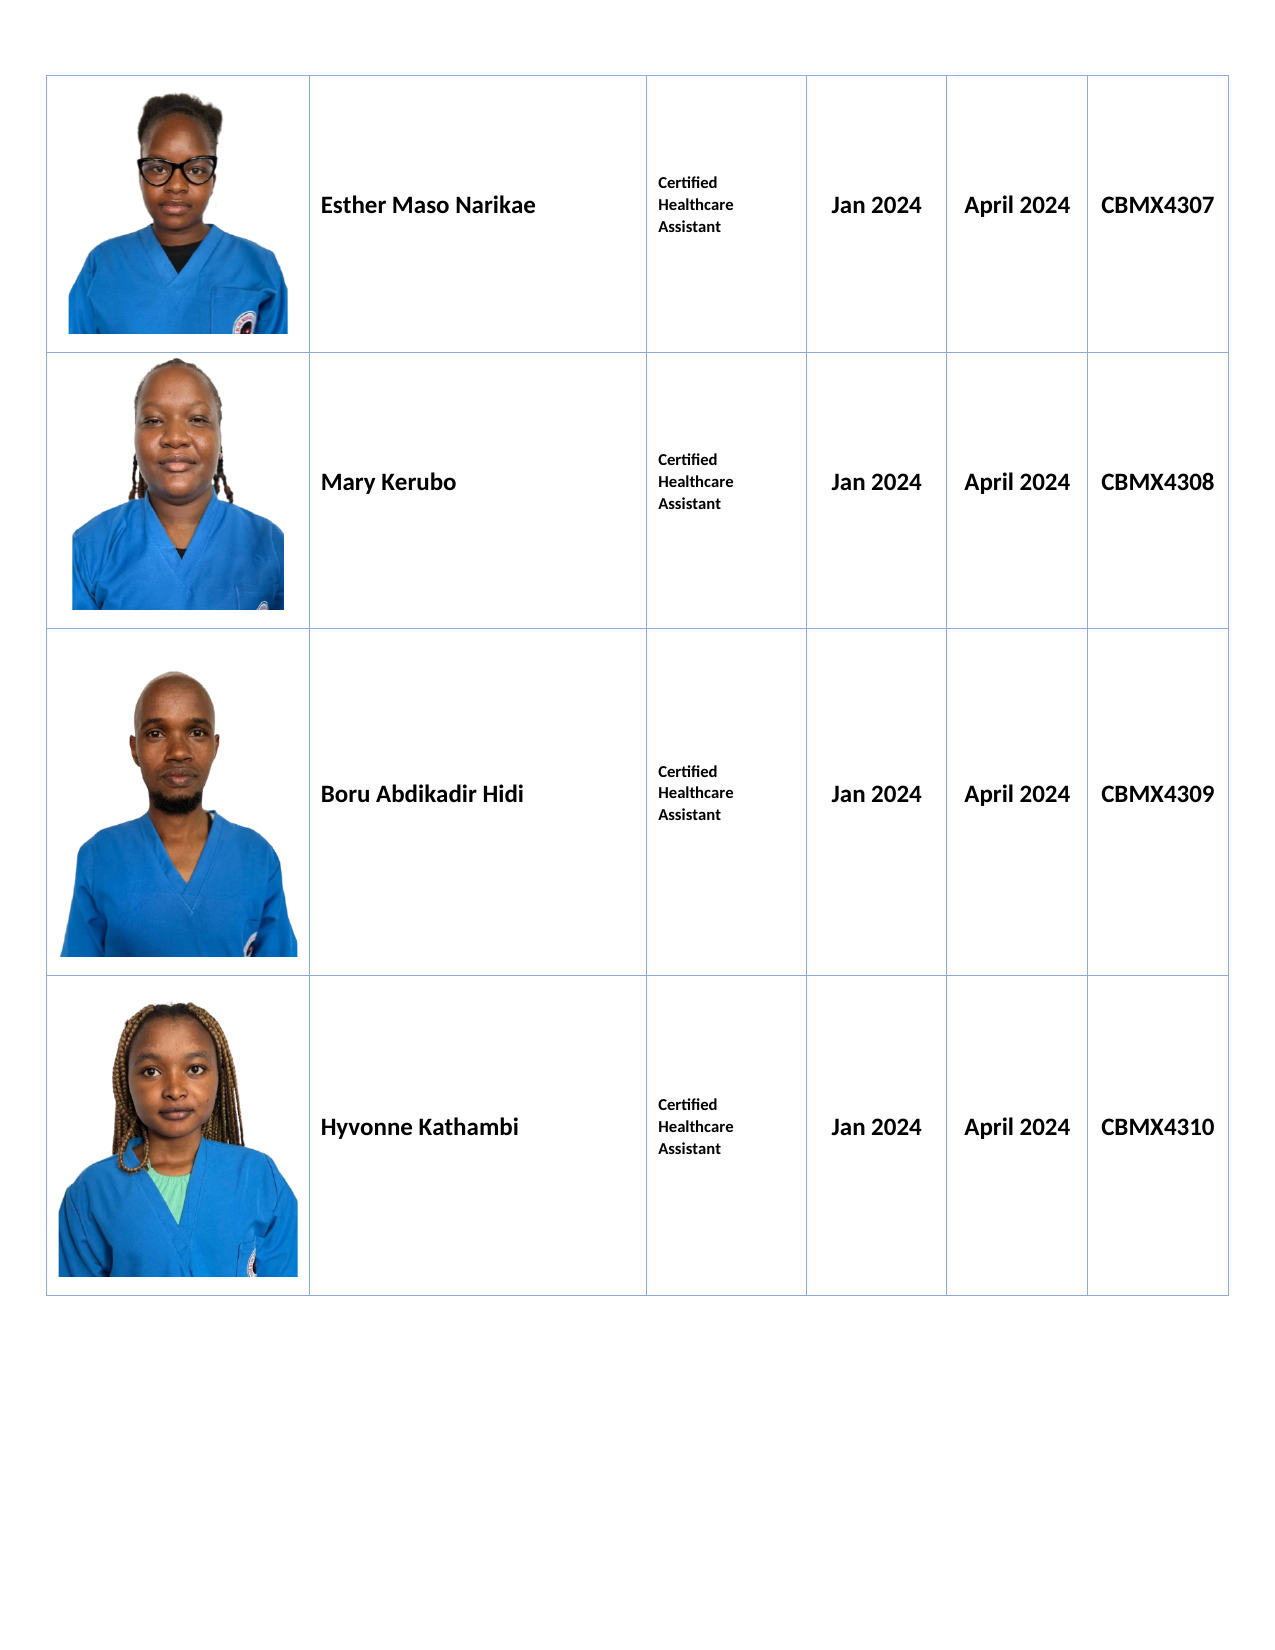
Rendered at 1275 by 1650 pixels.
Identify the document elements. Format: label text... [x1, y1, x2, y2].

table_cell CBMX4307 [1088, 76, 1228, 352]
picture [72, 354, 284, 610]
picture [68, 77, 288, 334]
table_cell CBMX4308 [1088, 353, 1228, 628]
table_cell [47, 353, 309, 628]
picture [58, 976, 298, 1277]
table_cell Certified Healthcare Assistant [647, 629, 806, 975]
table_cell April 2024 [947, 76, 1087, 352]
table_cell Certified Healthcare Assistant [647, 353, 806, 628]
table_cell CBMX4310 [1088, 976, 1228, 1295]
table_cell Jan 2024 [807, 353, 946, 628]
table_cell [47, 76, 309, 352]
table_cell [647, 976, 806, 1295]
table_cell [47, 976, 309, 1295]
table_cell Hyvonne Kathambi [310, 976, 646, 1295]
table_cell April 2024 [947, 629, 1087, 975]
table_cell Jan 2024 [807, 76, 946, 352]
table_cell April 2024 [947, 976, 1087, 1295]
table_cell Jan 2024 [807, 976, 946, 1295]
picture [58, 659, 298, 957]
table_cell CBMX4309 [1088, 629, 1228, 975]
table_cell Mary Kerubo [310, 353, 646, 628]
table_cell Esther Maso Narikae [310, 76, 646, 352]
table_cell [47, 629, 309, 975]
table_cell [647, 76, 806, 352]
table_cell Jan 2024 [807, 629, 946, 975]
table_cell April 2024 [947, 353, 1087, 628]
table_cell Boru Abdikadir Hidi [310, 629, 646, 975]
